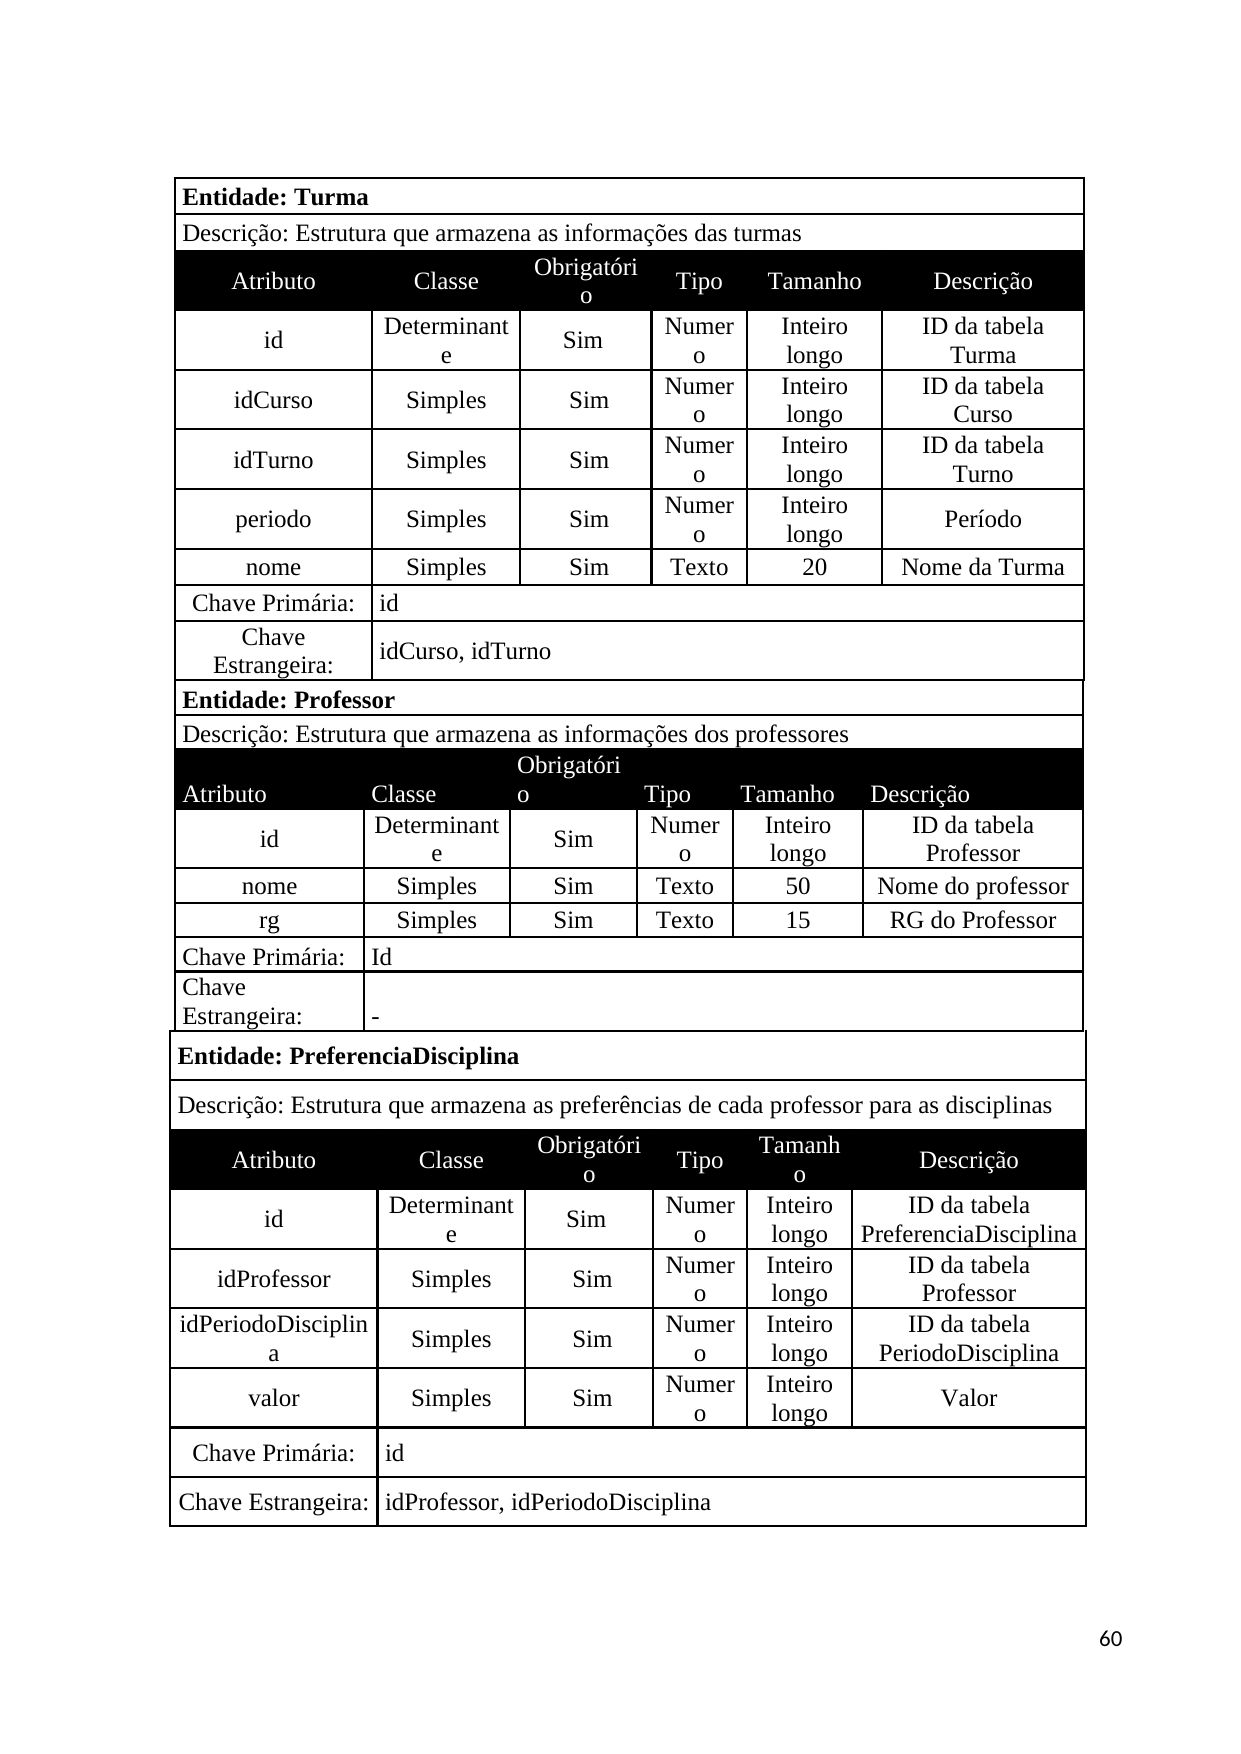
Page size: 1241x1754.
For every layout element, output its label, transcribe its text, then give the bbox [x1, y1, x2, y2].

table_cell Numero [653, 430, 746, 488]
table_cell 20 [748, 550, 881, 583]
table_cell ID da tabela Turma [883, 311, 1083, 369]
table_cell idCurso, idTurno [373, 622, 1083, 679]
table_cell Chave Primária: [171, 1429, 376, 1476]
table_cell id [176, 810, 363, 867]
table_cell Classe [365, 750, 509, 808]
table_cell Obrigatório [511, 750, 636, 808]
table_cell Tipo [653, 252, 746, 309]
table_cell Inteiro longo [748, 1309, 851, 1367]
table_cell Numero [653, 371, 746, 428]
table_cell Sim [521, 430, 650, 488]
table_cell Sim [526, 1250, 652, 1307]
table_cell Numero [653, 490, 746, 547]
table_cell id [171, 1190, 376, 1248]
table_cell ID da tabela Curso [883, 371, 1083, 428]
table_cell Inteiro longo [748, 430, 881, 488]
table_cell idTurno [176, 430, 371, 488]
table_cell Texto [638, 904, 732, 936]
table_cell Entidade: Professor [176, 681, 1082, 714]
table_cell Inteiro longo [734, 810, 862, 867]
table_cell Sim [526, 1369, 652, 1426]
table_cell ID da tabela Professor [853, 1250, 1085, 1307]
table_cell - [365, 973, 1082, 1030]
table_cell Classe [379, 1131, 524, 1188]
table_cell Inteiro longo [748, 311, 881, 369]
table_cell Atributo [176, 750, 363, 808]
table_cell idCurso [176, 371, 371, 428]
table_cell Sim [511, 904, 636, 936]
table_cell Sim [521, 311, 650, 369]
table_cell Tamanho [748, 1131, 851, 1188]
table_cell Descrição [883, 252, 1083, 309]
table_cell Sim [521, 371, 650, 428]
table_cell ID da tabela PreferenciaDisciplina [853, 1190, 1085, 1248]
table_cell Texto [653, 550, 746, 583]
table_cell 50 [734, 869, 862, 902]
table_cell Tipo [654, 1131, 746, 1188]
table_cell Numero [654, 1190, 746, 1248]
table_cell Simples [379, 1369, 524, 1426]
table_cell Id [365, 938, 1082, 970]
table_cell nome [176, 550, 371, 583]
table_cell Determinante [373, 311, 519, 369]
table_cell Simples [373, 430, 519, 488]
table_cell Descrição [864, 750, 1082, 808]
table_cell ID da tabela Turno [883, 430, 1083, 488]
table_cell Simples [373, 490, 519, 547]
table_cell Numero [654, 1309, 746, 1367]
table_cell Chave Primária: [176, 586, 371, 620]
table_cell ID da tabela Professor [864, 810, 1082, 867]
table_cell Numero [653, 311, 746, 369]
table_cell Numero [654, 1250, 746, 1307]
table_cell Simples [379, 1309, 524, 1367]
table_cell Texto [638, 869, 732, 902]
table_cell Descrição: Estrutura que armazena as preferências de cada professor para as disciplinas [171, 1081, 1085, 1128]
table_cell Entidade: PreferenciaDisciplina [171, 1030, 1085, 1079]
table_cell Período [883, 490, 1083, 547]
table_cell nome [176, 869, 363, 902]
table_cell Nome da Turma [883, 550, 1083, 583]
table_cell Inteiro longo [748, 1369, 851, 1426]
table_cell idProfessor [171, 1250, 376, 1307]
table_cell Sim [521, 550, 650, 583]
table_cell Atributo [171, 1131, 376, 1188]
table_cell Simples [373, 550, 519, 583]
table_cell Obrigatório [521, 252, 650, 309]
table_cell Chave Estrangeira: [171, 1478, 376, 1525]
table_cell Valor [853, 1369, 1085, 1426]
table_cell Descrição [853, 1131, 1085, 1188]
table_cell Tamanho [734, 750, 862, 808]
table_cell Determinante [379, 1190, 524, 1248]
table_cell Simples [379, 1250, 524, 1307]
table_cell Inteiro longo [748, 371, 881, 428]
table_cell Atributo [176, 252, 371, 309]
table_header Entidade: Turma [176, 179, 1083, 213]
table_cell Sim [511, 810, 636, 867]
table_cell Chave Primária: [176, 938, 363, 970]
table_cell Chave Estrangeira: [176, 973, 363, 1030]
table_cell id [176, 311, 371, 369]
table_cell valor [171, 1369, 376, 1426]
table_cell Inteiro longo [748, 1190, 851, 1248]
table_cell Inteiro longo [748, 490, 881, 547]
table_cell Sim [521, 490, 650, 547]
table_cell Sim [526, 1309, 652, 1367]
table_cell Simples [365, 904, 509, 936]
table_cell Numero [638, 810, 732, 867]
table_cell rg [176, 904, 363, 936]
table_cell Tipo [638, 750, 732, 808]
table_cell idProfessor, idPeriodoDisciplina [379, 1478, 1085, 1525]
table_cell periodo [176, 490, 371, 547]
table_cell Descrição: Estrutura que armazena as informações dos professores [176, 716, 1082, 748]
table_cell Descrição: Estrutura que armazena as informações das turmas [176, 215, 1083, 249]
table_cell Determinante [365, 810, 509, 867]
table_cell Classe [373, 252, 519, 309]
table_cell Numero [654, 1369, 746, 1426]
table_cell Obrigatório [526, 1131, 652, 1188]
table_cell Simples [373, 371, 519, 428]
table_cell 15 [734, 904, 862, 936]
table_cell idPeriodoDisciplina [171, 1309, 376, 1367]
table_cell Chave Estrangeira: [176, 622, 371, 679]
table_cell Inteiro longo [748, 1250, 851, 1307]
table_cell Sim [511, 869, 636, 902]
table_cell RG do Professor [864, 904, 1082, 936]
table_cell ID da tabela PeriodoDisciplina [853, 1309, 1085, 1367]
table_cell id [373, 586, 1083, 620]
table_cell id [379, 1429, 1085, 1476]
table_cell Nome do professor [864, 869, 1082, 902]
table_cell Sim [526, 1190, 652, 1248]
table_cell Simples [365, 869, 509, 902]
table_cell Tamanho [748, 252, 881, 309]
